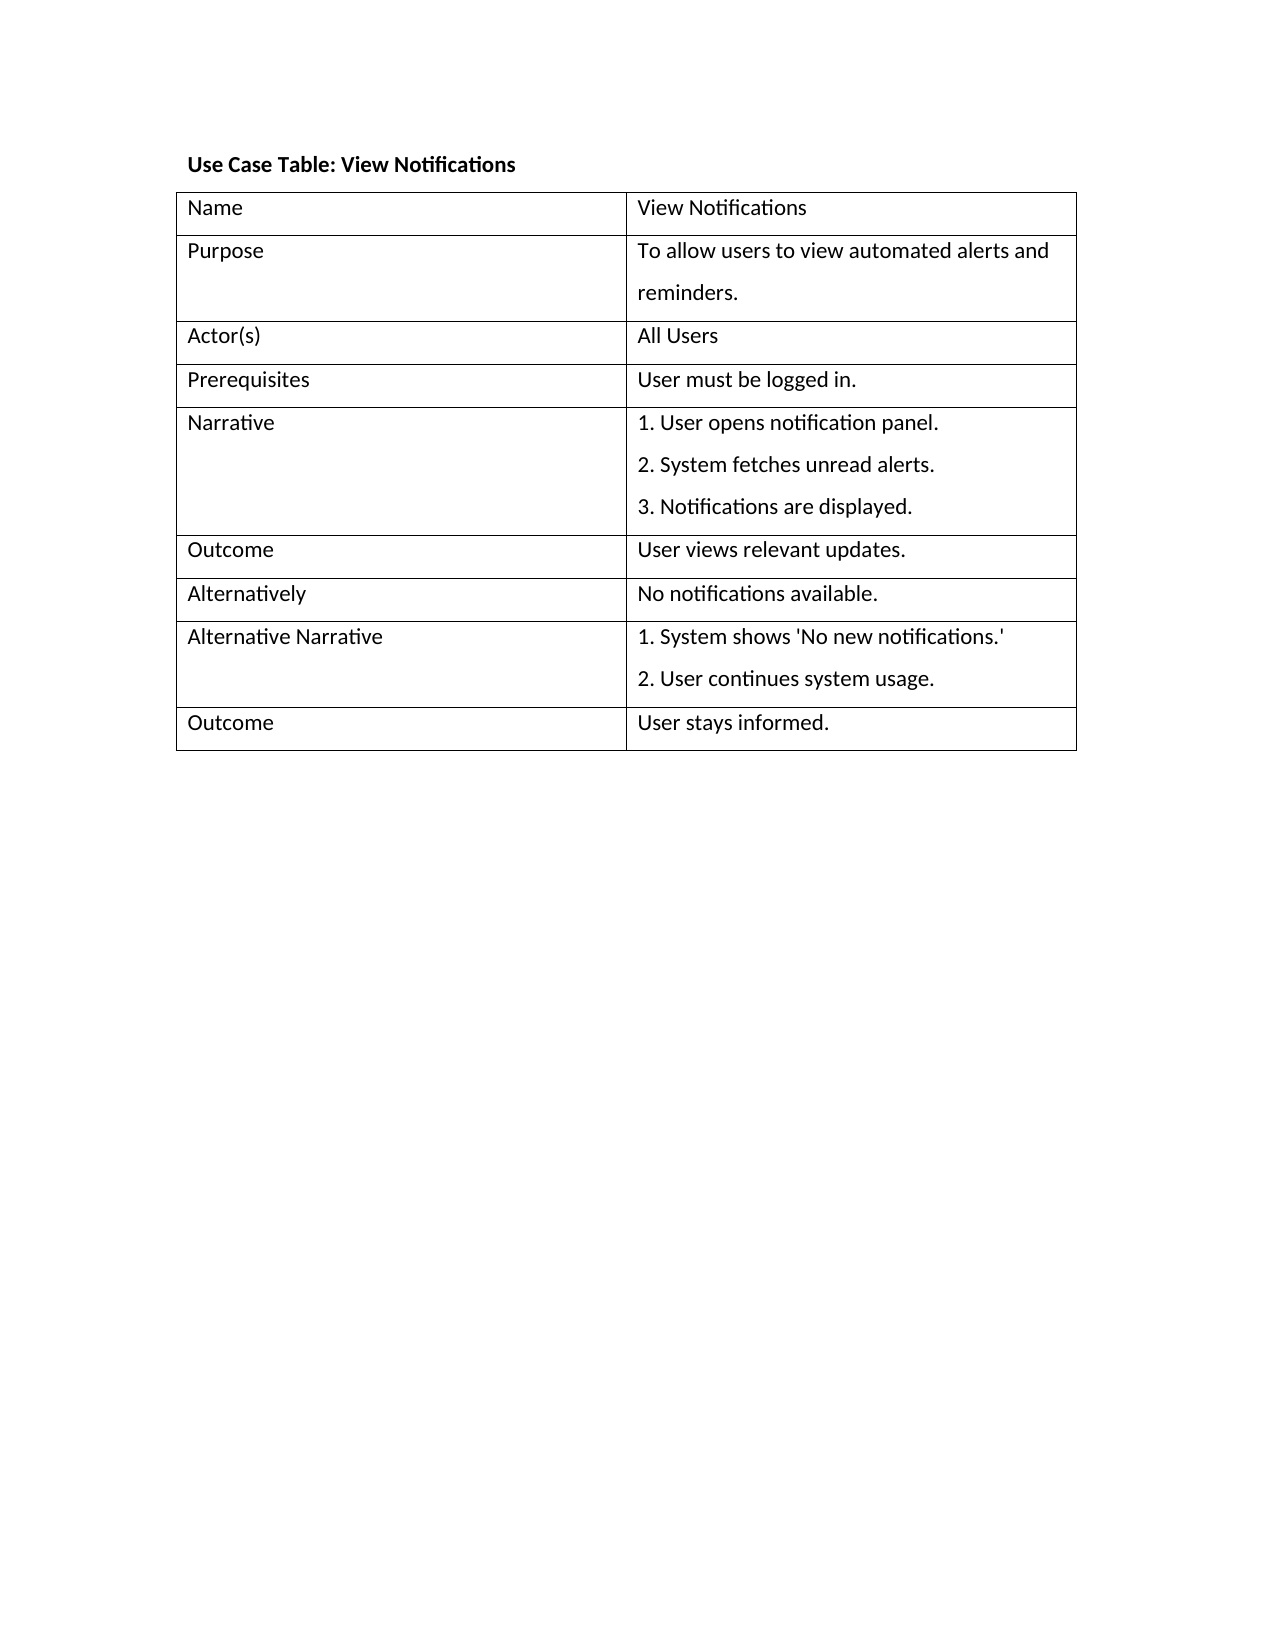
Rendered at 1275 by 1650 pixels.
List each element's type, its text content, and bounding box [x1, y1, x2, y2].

table_header View Notifications [627, 193, 1076, 235]
table_cell To allow users to view automated alerts and reminders. [627, 236, 1076, 321]
table_cell Narrative [177, 408, 626, 534]
table_cell Actor(s) [177, 322, 626, 364]
table_cell User views relevant updates. [627, 536, 1076, 578]
table_cell Prerequisites [177, 365, 626, 407]
table_cell All Users [627, 322, 1076, 364]
subtitle Use Case Table: View Notifications [187, 150, 1087, 178]
table_cell User must be logged in. [627, 365, 1076, 407]
table_cell User stays informed. [627, 708, 1076, 750]
table_cell Purpose [177, 236, 626, 321]
table_cell Alternatively [177, 579, 626, 621]
table_cell Alternative Narrative [177, 622, 626, 707]
table_cell Outcome [177, 708, 626, 750]
table_cell Outcome [177, 536, 626, 578]
table_cell No notifications available. [627, 579, 1076, 621]
table_header Name [177, 193, 626, 235]
table_cell 1. System shows 'No new notifications.' 2. User continues system usage. [627, 622, 1076, 707]
table_cell 1. User opens notification panel. 2. System fetches unread alerts. 3. Notifications are displayed. [627, 408, 1076, 534]
